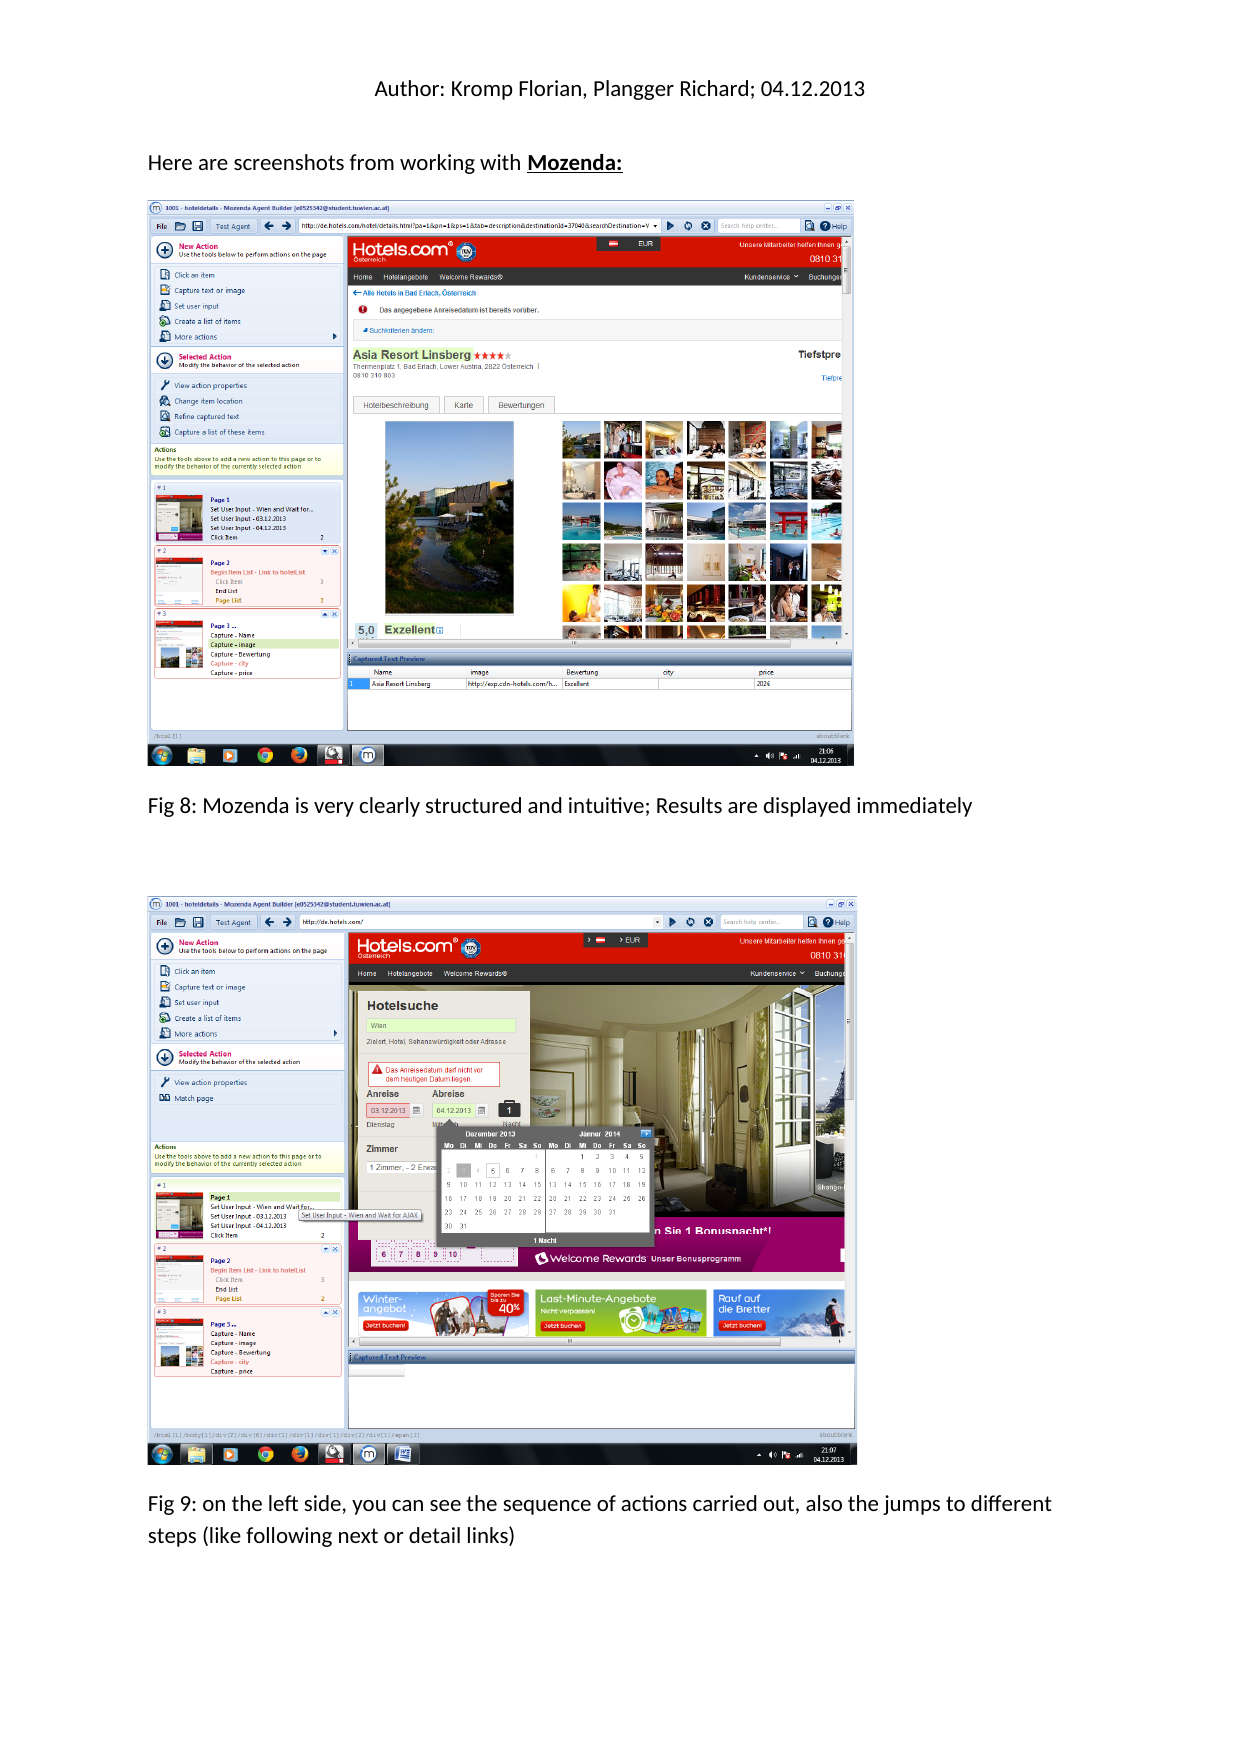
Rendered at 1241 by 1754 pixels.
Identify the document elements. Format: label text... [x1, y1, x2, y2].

text Here are screenshots from working with Mozenda: [148, 148, 1093, 176]
text Fig 8: Mozenda is very clearly structured and intuitive; Results are displayed immediately [148, 791, 1093, 819]
picture [147, 896, 858, 1465]
picture [147, 200, 854, 766]
text Fig 9: on the left side, you can see the sequence of actions carried out, also the jumps to different steps (like following next or detail links) [148, 1489, 1093, 1550]
